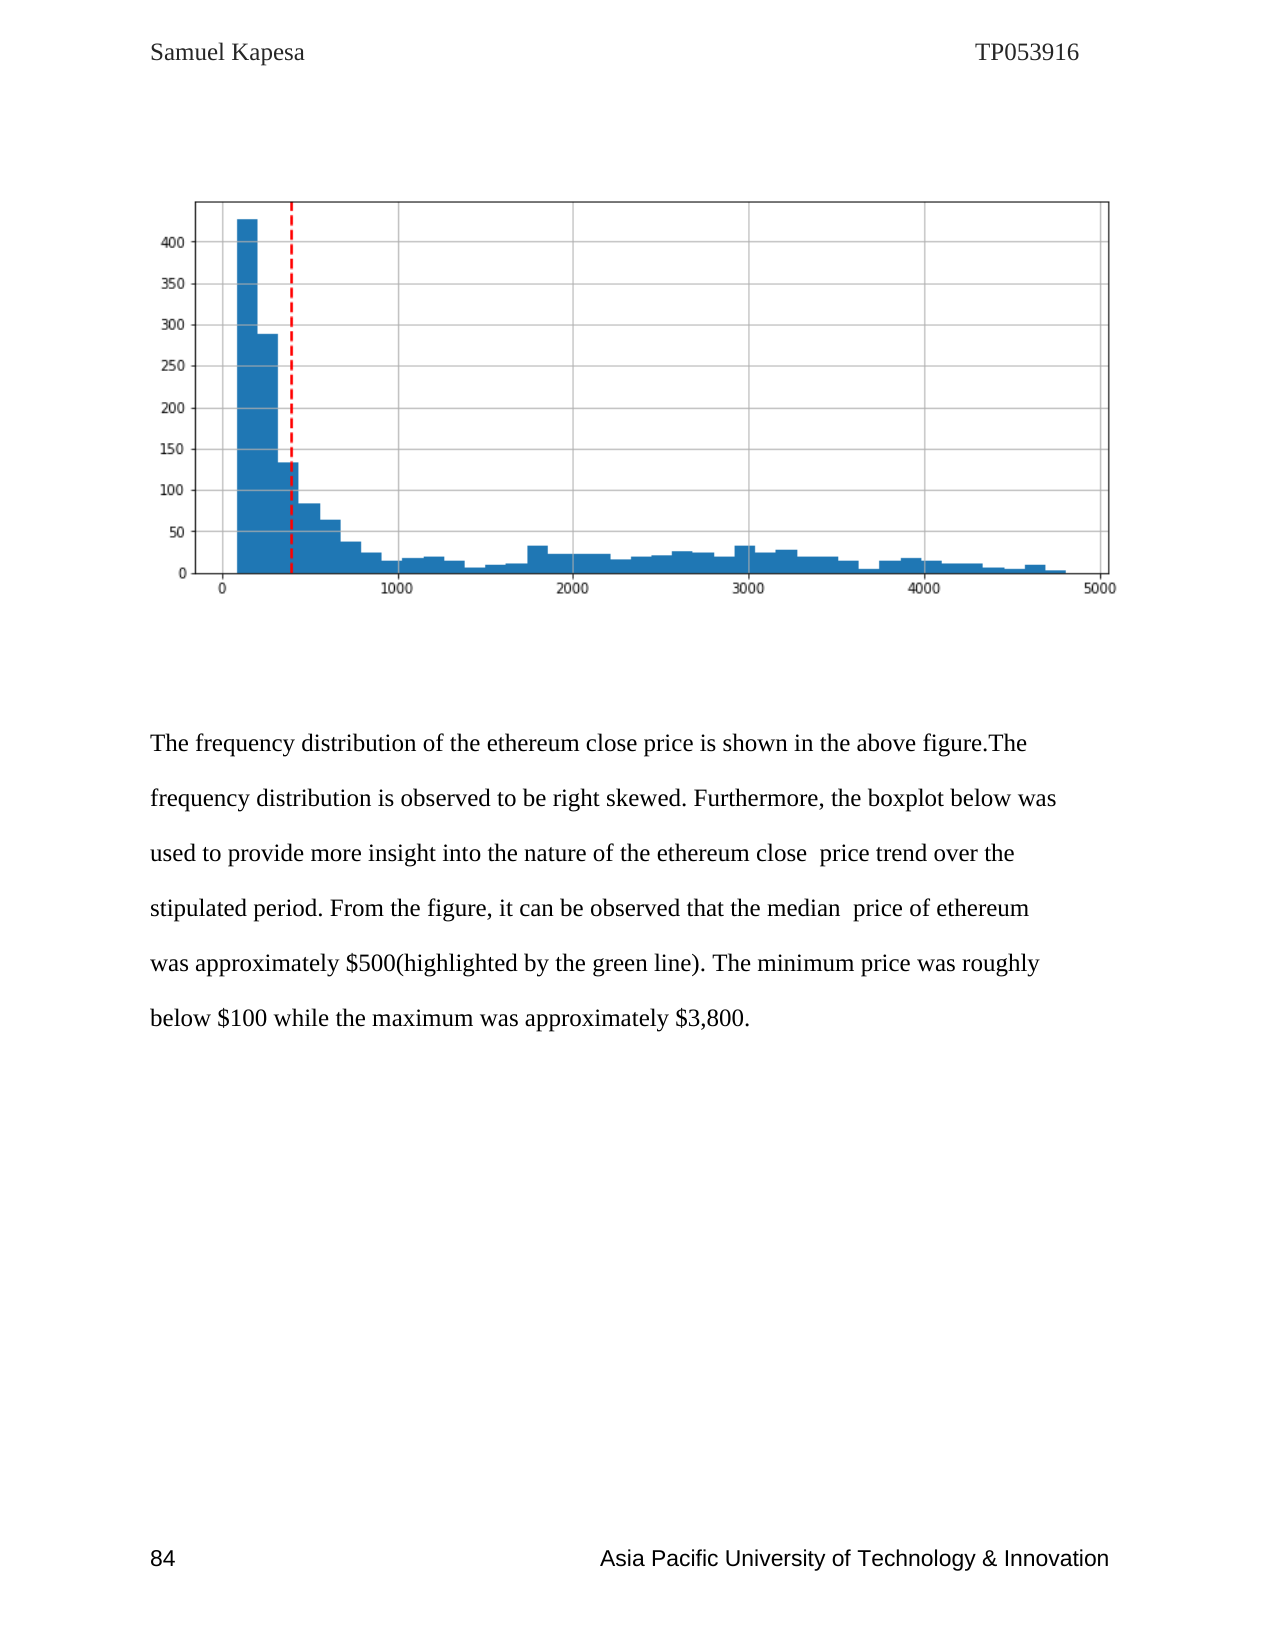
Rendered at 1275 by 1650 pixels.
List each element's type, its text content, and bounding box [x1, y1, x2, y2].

text The frequency distribution of the ethereum close price is shown in the above figure.The frequency distribution is observed to be right skewed. Furthermore, the boxplot below was used to provide more insight into the nature of the ethereum close price trend over the stipulated period. From the figure, it can be observed that the median price of ethereum was approximately $500(highlighted by the green line). The minimum price was roughly below $100 while the maximum was approximately $3,800. [150, 728, 1071, 1032]
picture [150, 192, 1125, 605]
